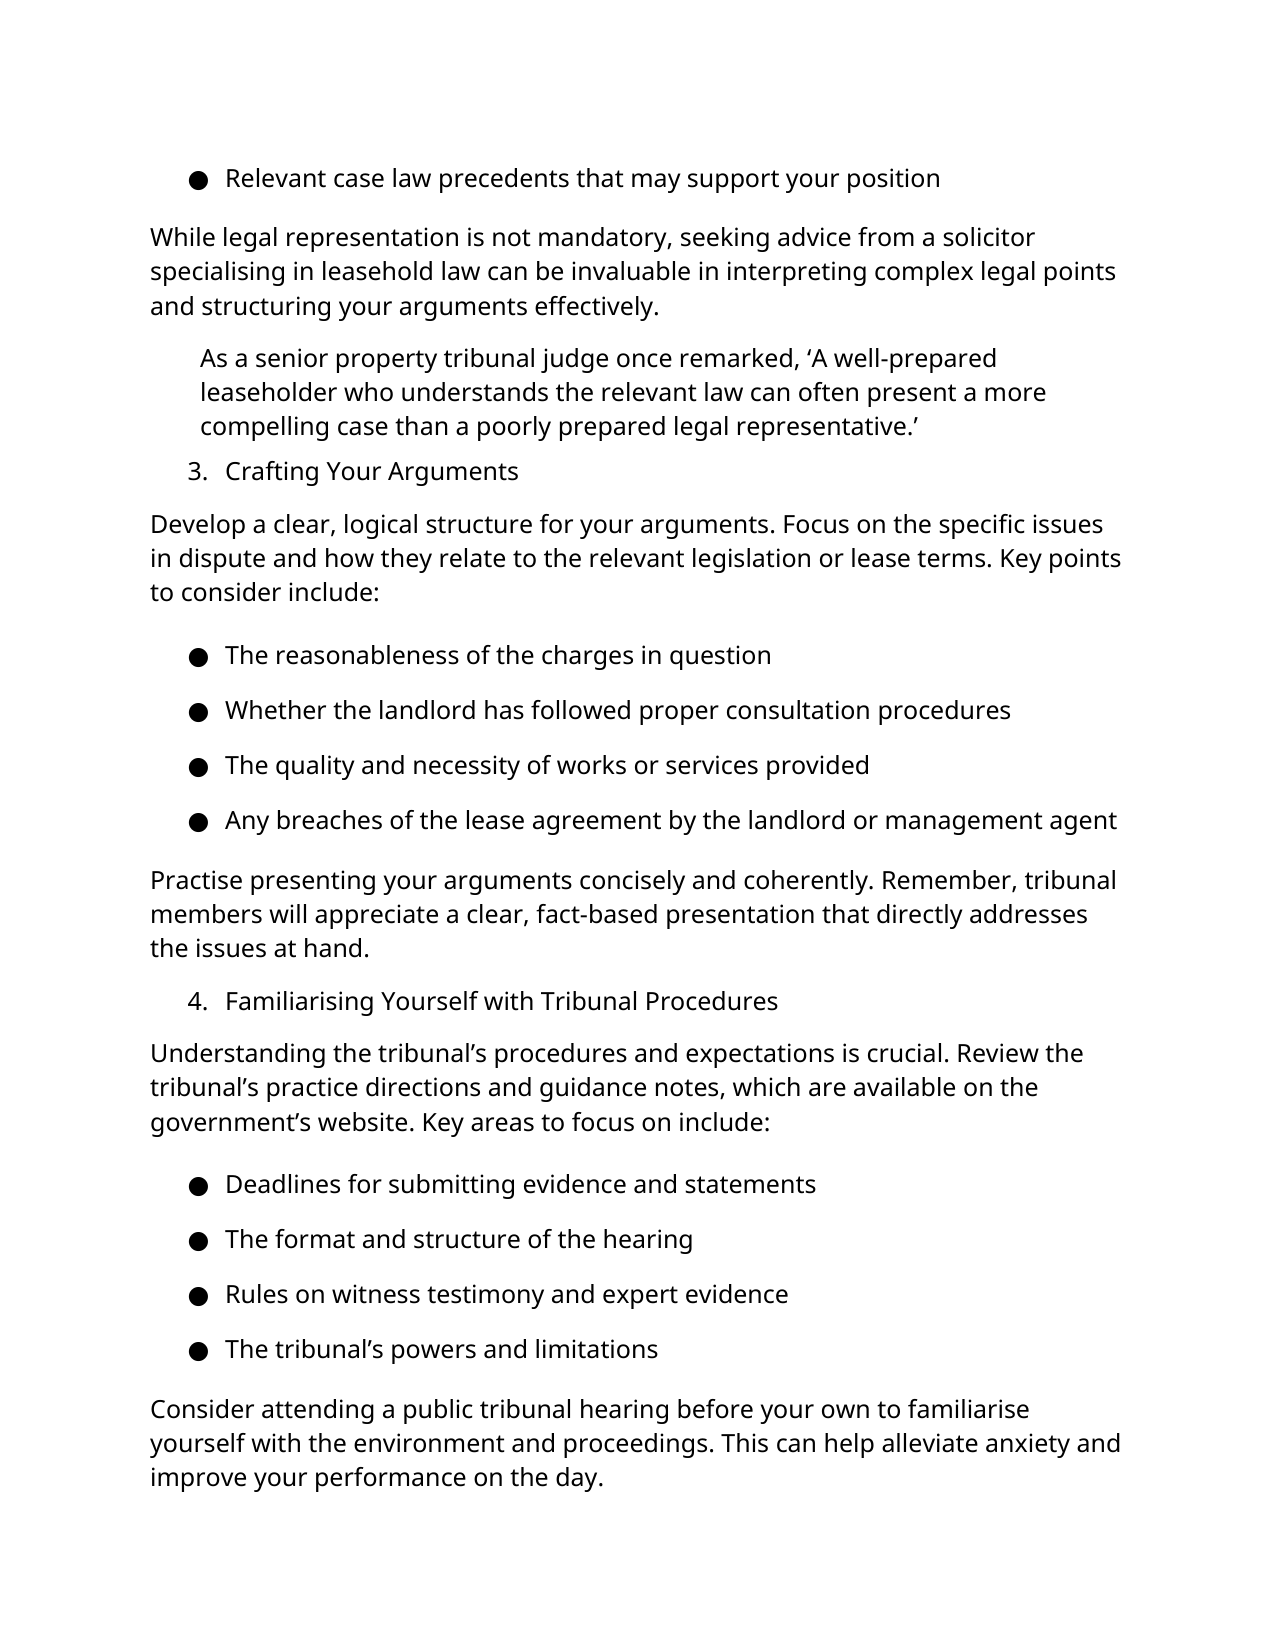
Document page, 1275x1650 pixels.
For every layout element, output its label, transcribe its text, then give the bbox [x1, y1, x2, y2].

text While legal representation is not mandatory, seeking advice from a solicitor specialising in leasehold law can be invaluable in interpreting complex legal points and structuring your arguments effectively. [150, 220, 1125, 322]
text Develop a clear, logical structure for your arguments. Focus on the specific issues in dispute and how they relate to the relevant legislation or lease terms. Key points to consider include: [150, 506, 1125, 608]
list Rules on witness testimony and expert evidence [187, 1267, 1125, 1318]
list Deadlines for submitting evidence and statements [187, 1157, 1125, 1208]
text Understanding the tribunal’s procedures and expectations is crucial. Review the tribunal’s practice directions and guidance notes, which are available on the government’s website. Key areas to focus on include: [150, 1036, 1125, 1138]
text Practise presenting your arguments concisely and coherently. Remember, tribunal members will appreciate a clear, fact-based presentation that directly addresses the issues at hand. [150, 862, 1125, 964]
list The reasonableness of the charges in question [187, 627, 1125, 678]
list Any breaches of the lease agreement by the landlord or management agent [187, 792, 1125, 843]
text As a senior property tribunal judge once remarked, ‘A well-prepared leaseholder who understands the relevant law can often present a more compelling case than a poorly prepared legal representative.’ [200, 341, 1075, 443]
list Crafting Your Arguments [187, 453, 1125, 488]
list Whether the landlord has followed proper consultation procedures [187, 682, 1125, 733]
list The quality and necessity of works or services provided [187, 737, 1125, 788]
list Relevant case law precedents that may support your position [187, 150, 1125, 201]
list The tribunal’s powers and limitations [187, 1322, 1125, 1373]
list The format and structure of the hearing [187, 1212, 1125, 1263]
list Familiarising Yourself with Tribunal Procedures [187, 983, 1125, 1017]
text Consider attending a public tribunal hearing before your own to familiarise yourself with the environment and proceedings. This can help alleviate anxiety and improve your performance on the day. [150, 1392, 1125, 1494]
